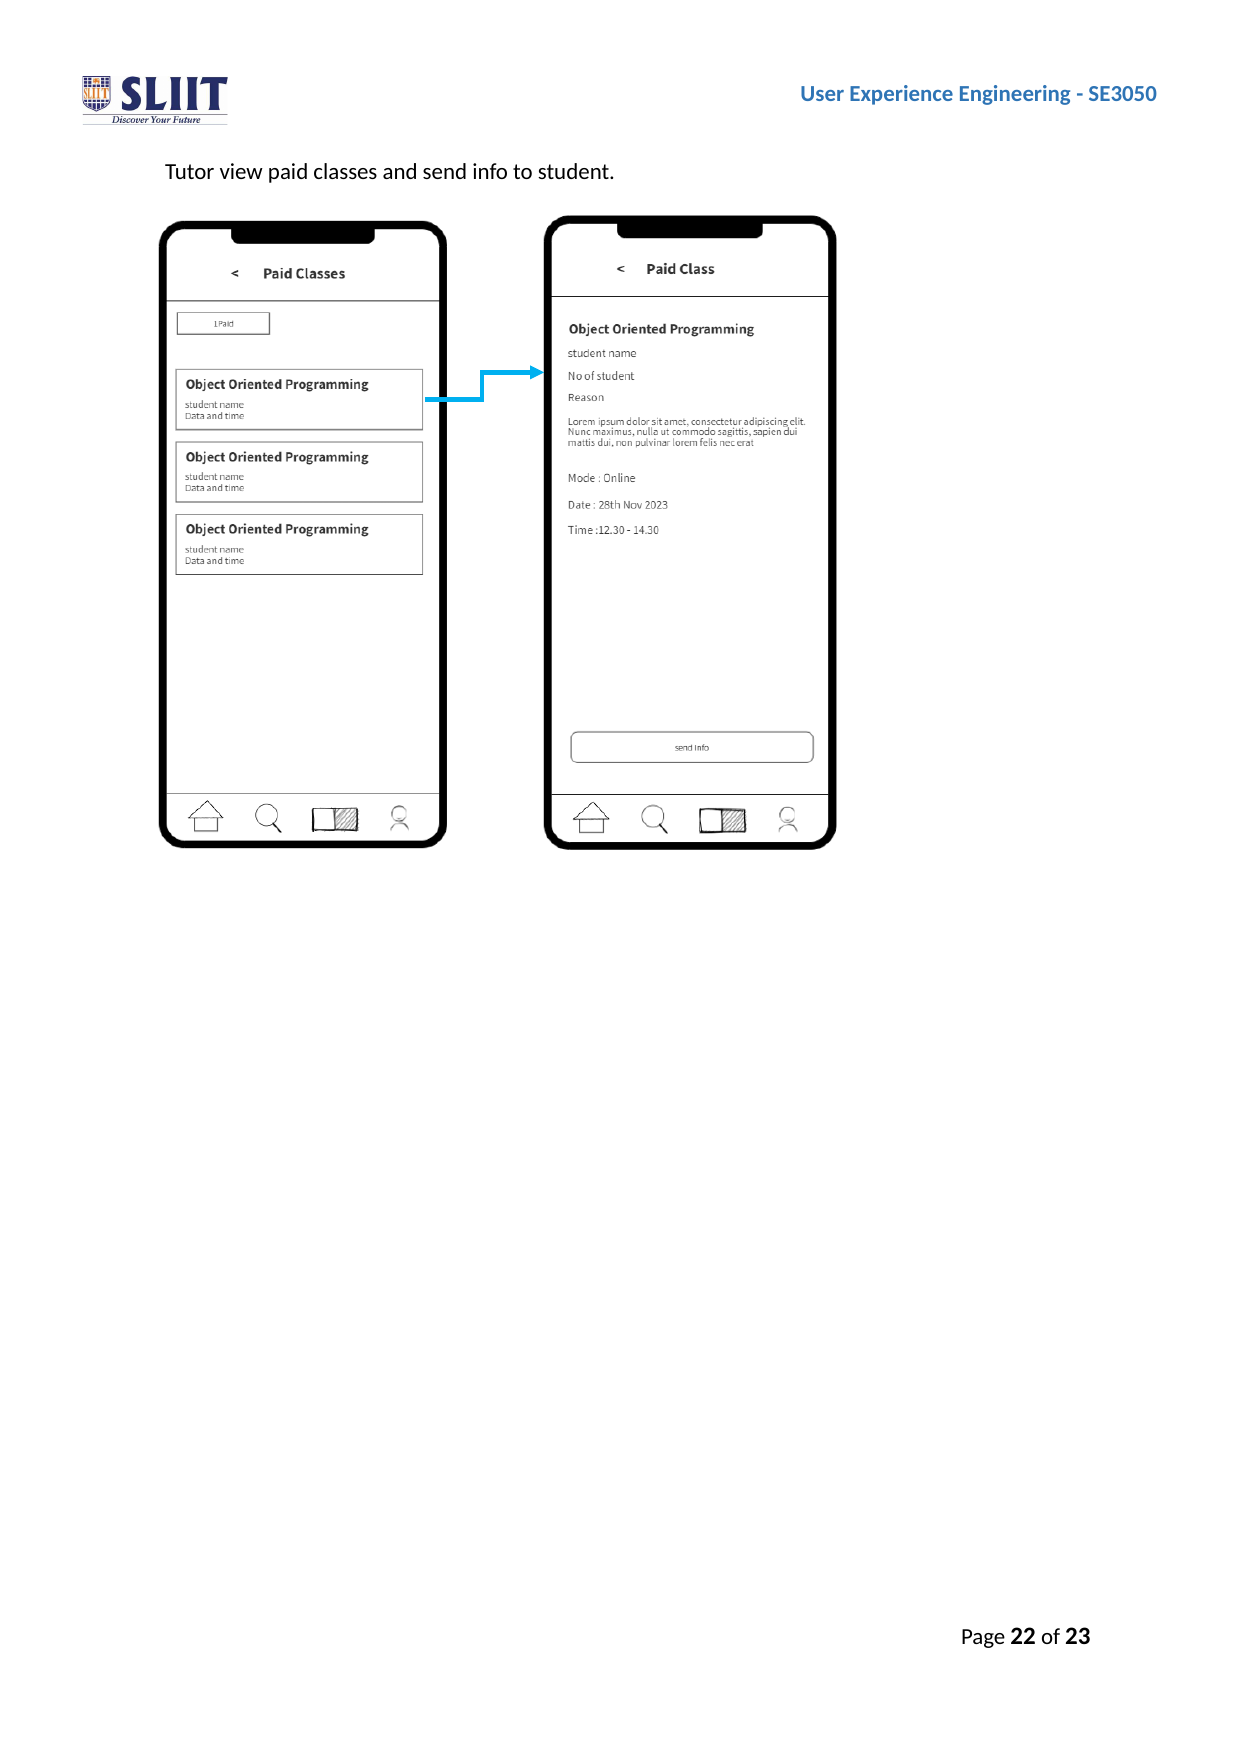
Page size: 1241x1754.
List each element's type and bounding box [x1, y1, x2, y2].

picture [152, 211, 466, 861]
picture [536, 205, 847, 864]
